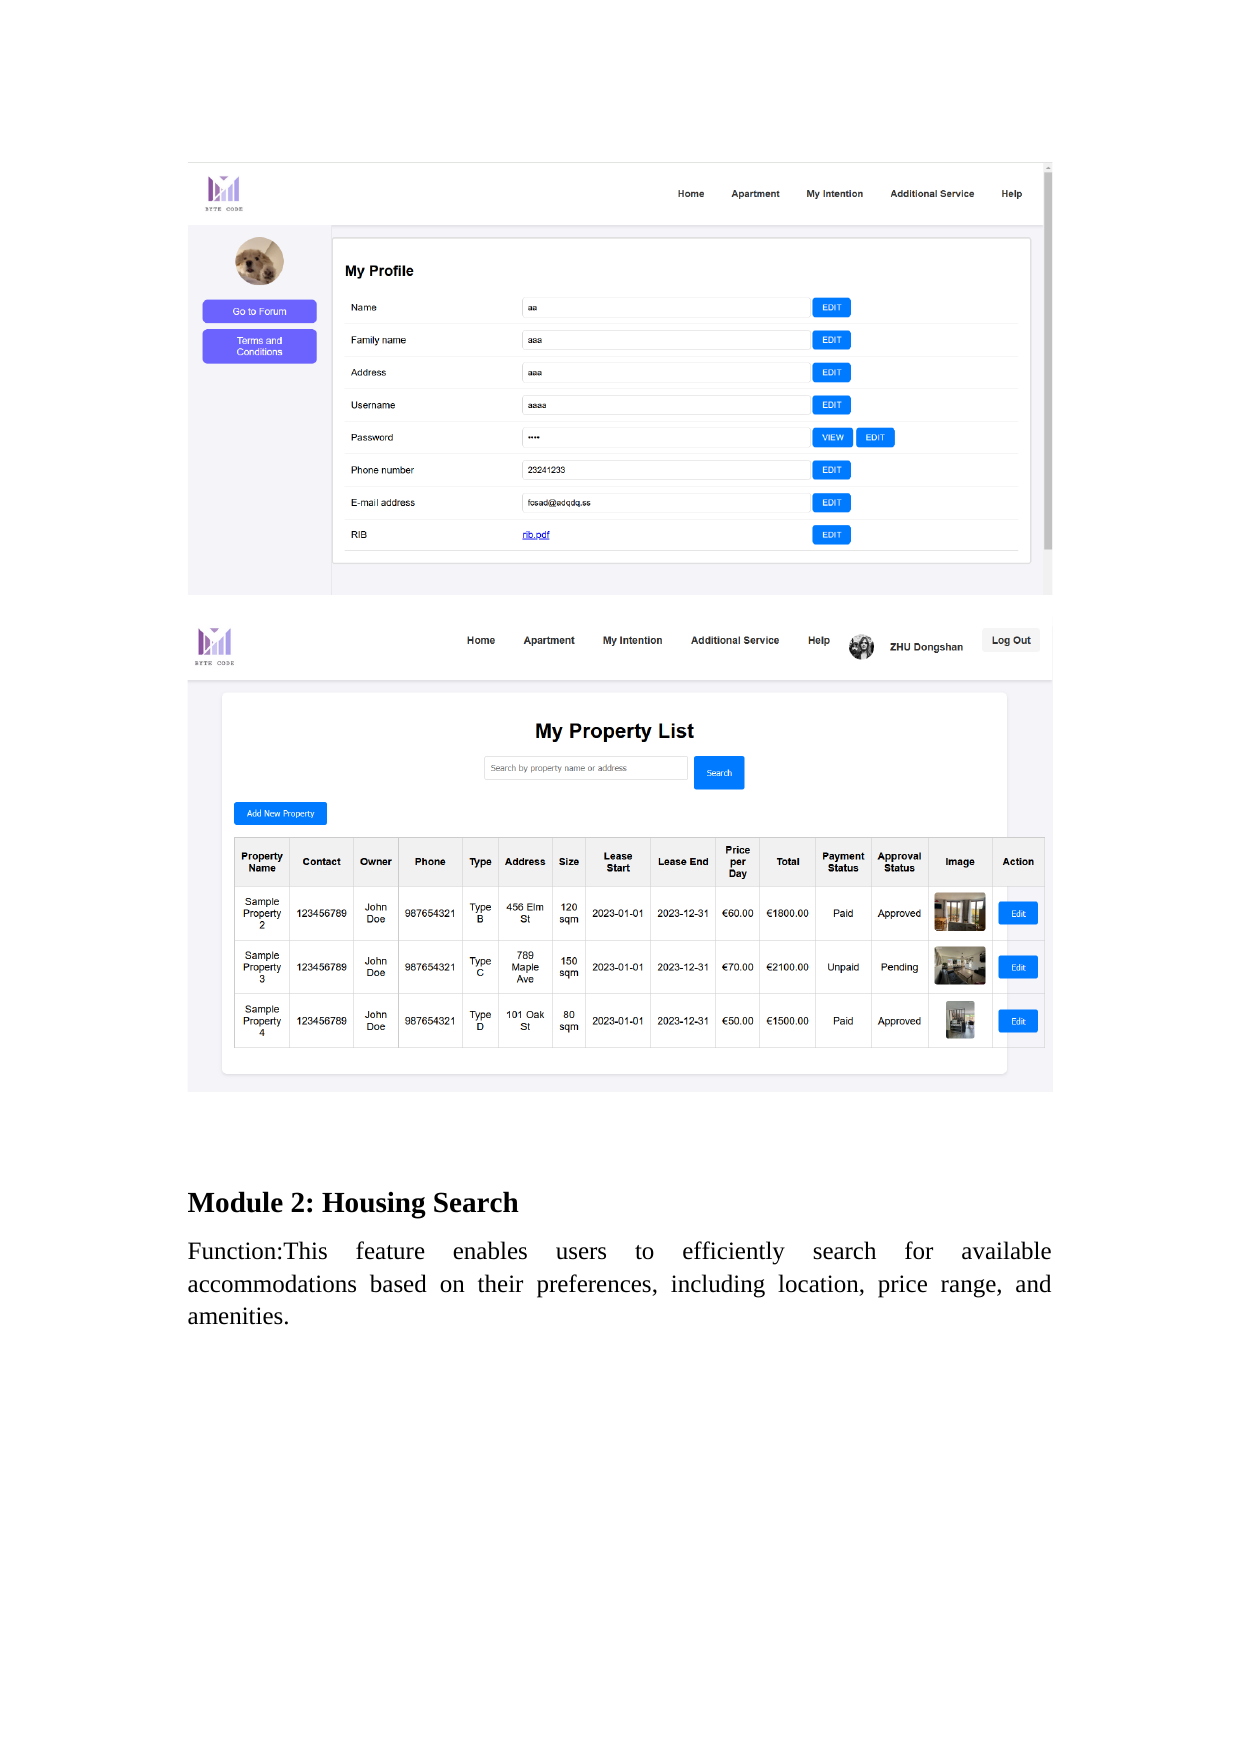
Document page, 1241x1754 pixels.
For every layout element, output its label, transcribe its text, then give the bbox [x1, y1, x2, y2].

picture [187, 617, 1053, 1092]
text Function:This feature enables users to efficiently search for available accommodations based on their preferences, including location, price range, and amenities. [187, 1234, 1053, 1332]
picture [187, 162, 1053, 595]
text Module 2: Housing Search [187, 1169, 1053, 1234]
